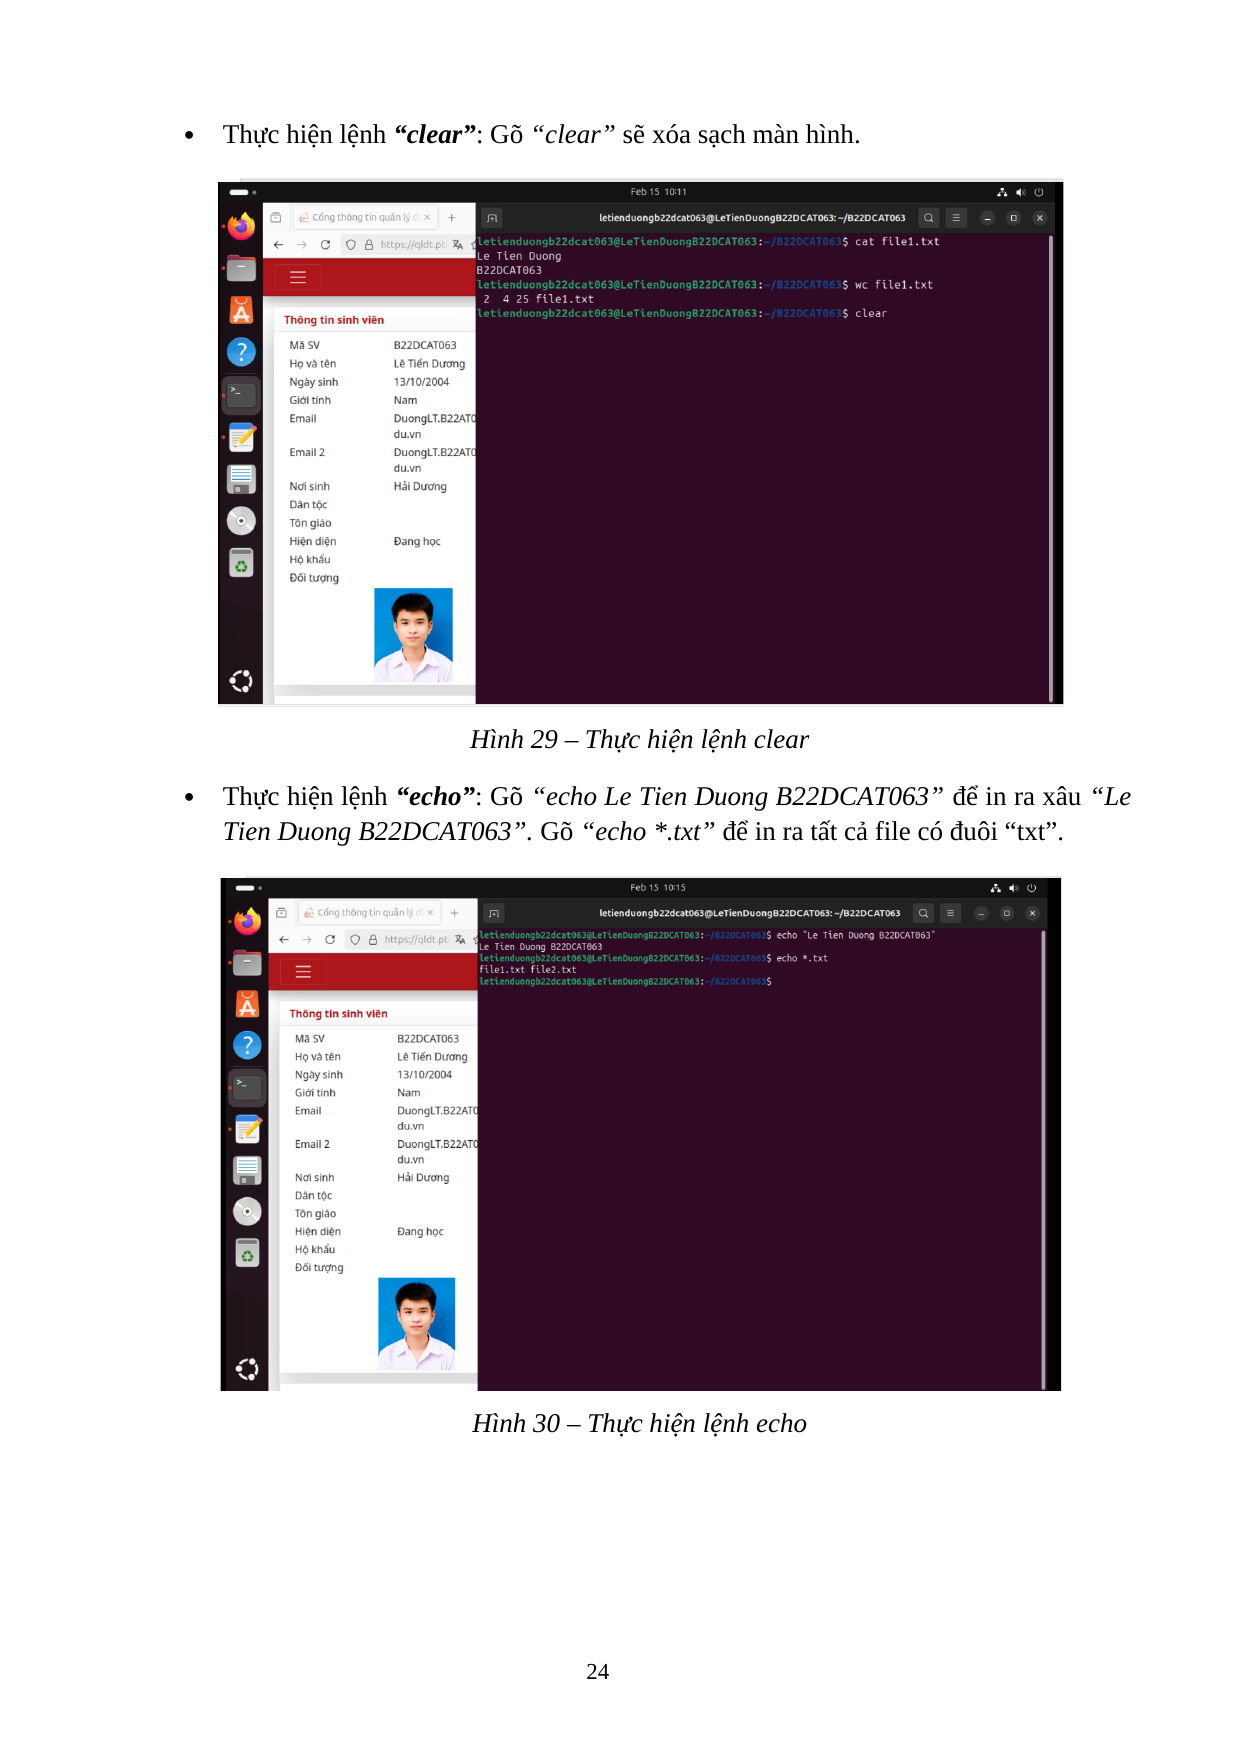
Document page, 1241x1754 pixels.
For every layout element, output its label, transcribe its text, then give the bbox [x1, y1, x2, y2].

text – Thực hiện lệnh echo [148, 1407, 1134, 1438]
list Thực hiện lệnh “clear”: Gõ “clear” sẽ xóa sạch màn hình. [185, 118, 1134, 149]
picture [218, 178, 1064, 707]
picture [220, 876, 1062, 1391]
text – Thực hiện lệnh clear [148, 724, 1134, 755]
list Thực hiện lệnh “echo”: Gõ “echo Le Tien Duong B22DCAT063” để in ra xâu “Le Tien Duong B22DCAT063”. Gõ “echo *.txt” để in ra tất cả file có đuôi “txt”. [185, 780, 1134, 847]
